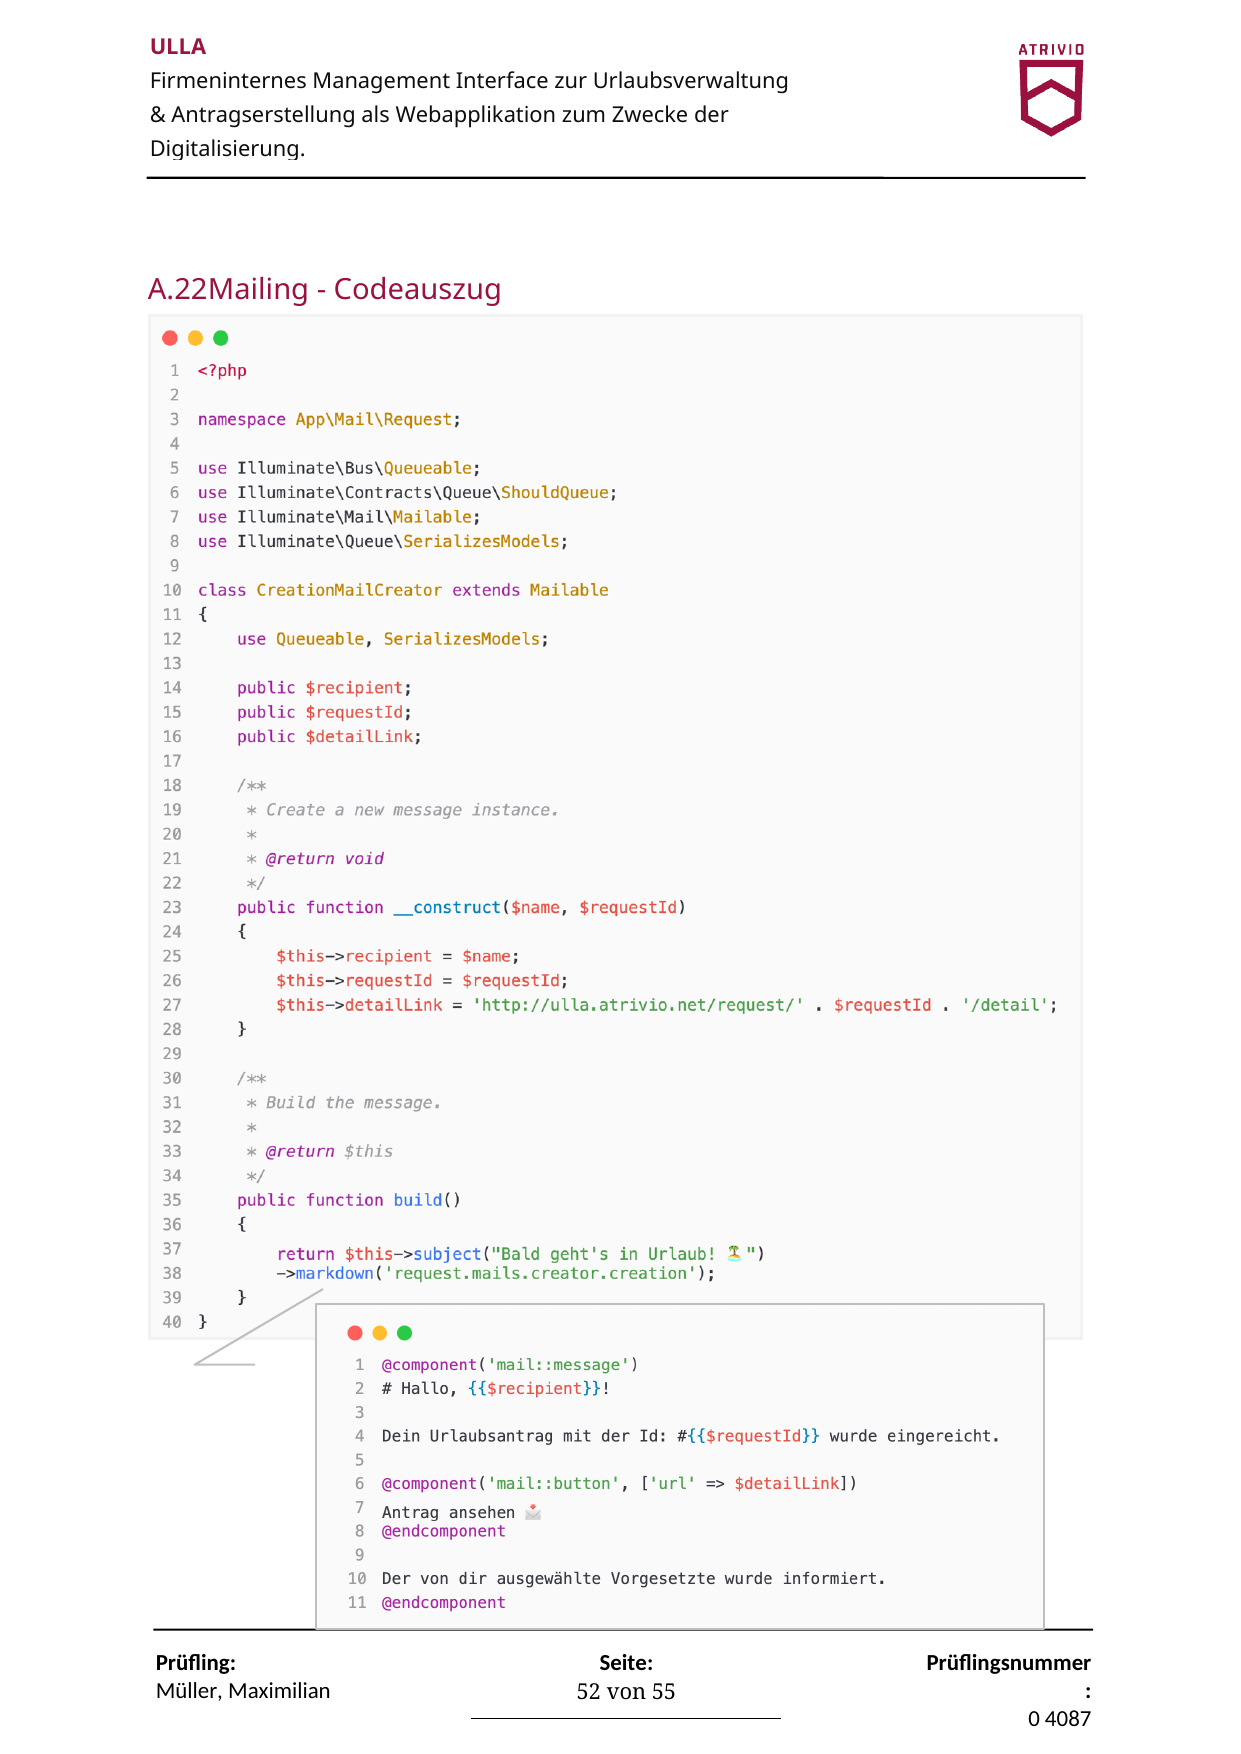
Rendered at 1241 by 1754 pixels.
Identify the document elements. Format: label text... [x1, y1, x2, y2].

subtitle A.22 Mailing - Codeauszug [148, 268, 1093, 308]
picture [1008, 33, 1094, 147]
picture [333, 1311, 1027, 1622]
picture [151, 317, 1080, 1337]
